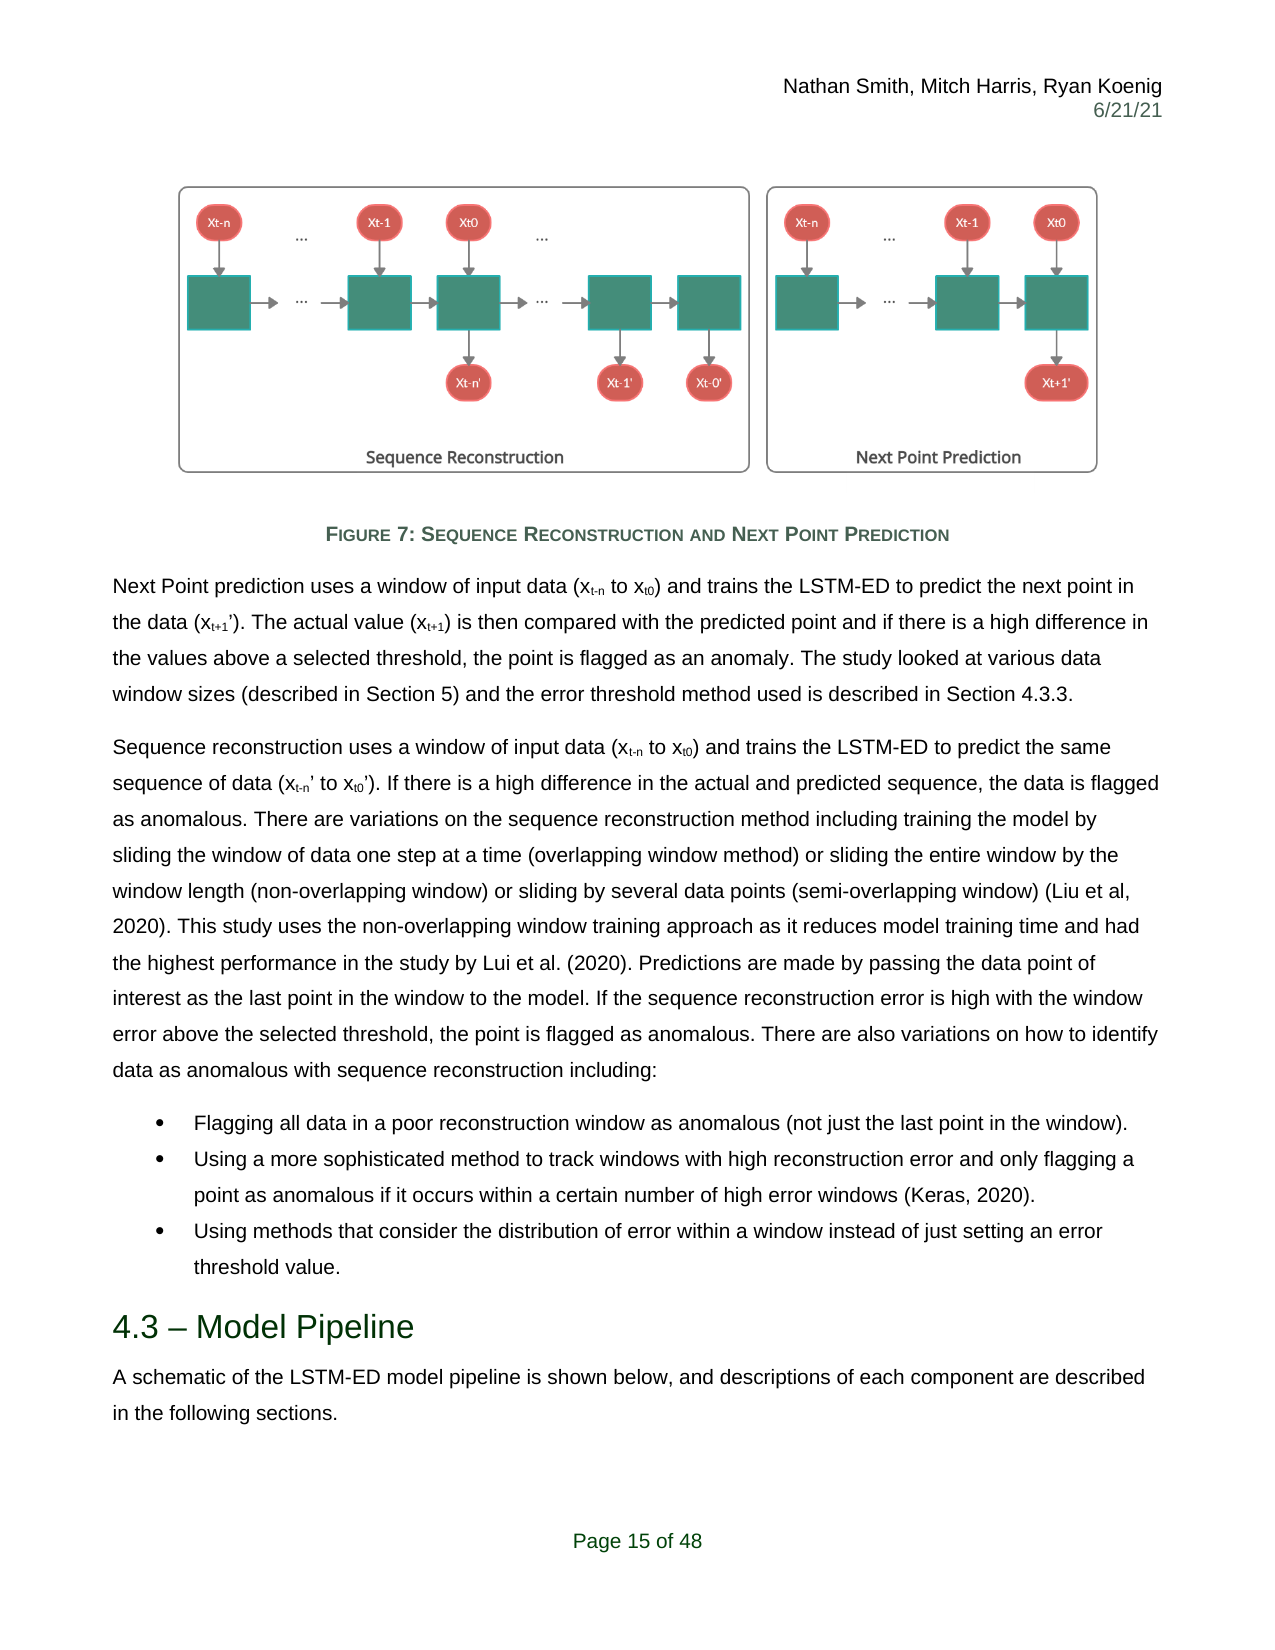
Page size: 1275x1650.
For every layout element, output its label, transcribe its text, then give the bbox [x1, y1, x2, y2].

picture [161, 169, 1114, 493]
text Sequence reconstruction uses a window of input data (xt-n to xt0) and trains the LSTM-ED to predict the same sequence of data (xt-n’ to xt0’). If there is a high difference in the actual and predicted sequence, the data is flagged as anomalous. There are variations on the sequence reconstruction method including training the model by sliding the window of data one step at a time (overlapping window method) or sliding the entire window by the window length (non-overlapping window) or sliding by several data points (semi-overlapping window) (Liu et al, 2020). This study uses the non-overlapping window training approach as it reduces model training time and had the highest performance in the study by Lui et al. (2020). Predictions are made by passing the data point of interest as the last point in the window to the model. If the sequence reconstruction error is high with the window error above the selected threshold, the point is flagged as anomalous. There are also variations on how to identify data as anomalous with sequence reconstruction including: [112, 735, 1162, 1082]
text Next Point prediction uses a window of input data (xt-n to xt0) and trains the LSTM-ED to predict the next point in the data (xt+1’). The actual value (xt+1) is then compared with the predicted point and if there is a high difference in the values above a selected threshold, the point is flagged as an anomaly. The study looked at various data window sizes (described in Section 5) and the error threshold method used is described in Section 4.3.3. [112, 574, 1162, 706]
list Flagging all data in a poor reconstruction window as anomalous (not just the last point in the window). [156, 1111, 1162, 1135]
list Using methods that consider the distribution of error within a window instead of just setting an error threshold value. [156, 1219, 1162, 1279]
text Figure 7: Sequence Reconstruction and Next Point Prediction [112, 522, 1162, 546]
subtitle 4.3 – Model Pipeline [112, 1307, 1162, 1346]
list Using a more sophisticated method to track windows with high reconstruction error and only flagging a point as anomalous if it occurs within a certain number of high error windows (Keras, 2020). [156, 1147, 1162, 1207]
text A schematic of the LSTM-ED model pipeline is shown below, and descriptions of each component are described in the following sections. [112, 1365, 1162, 1425]
